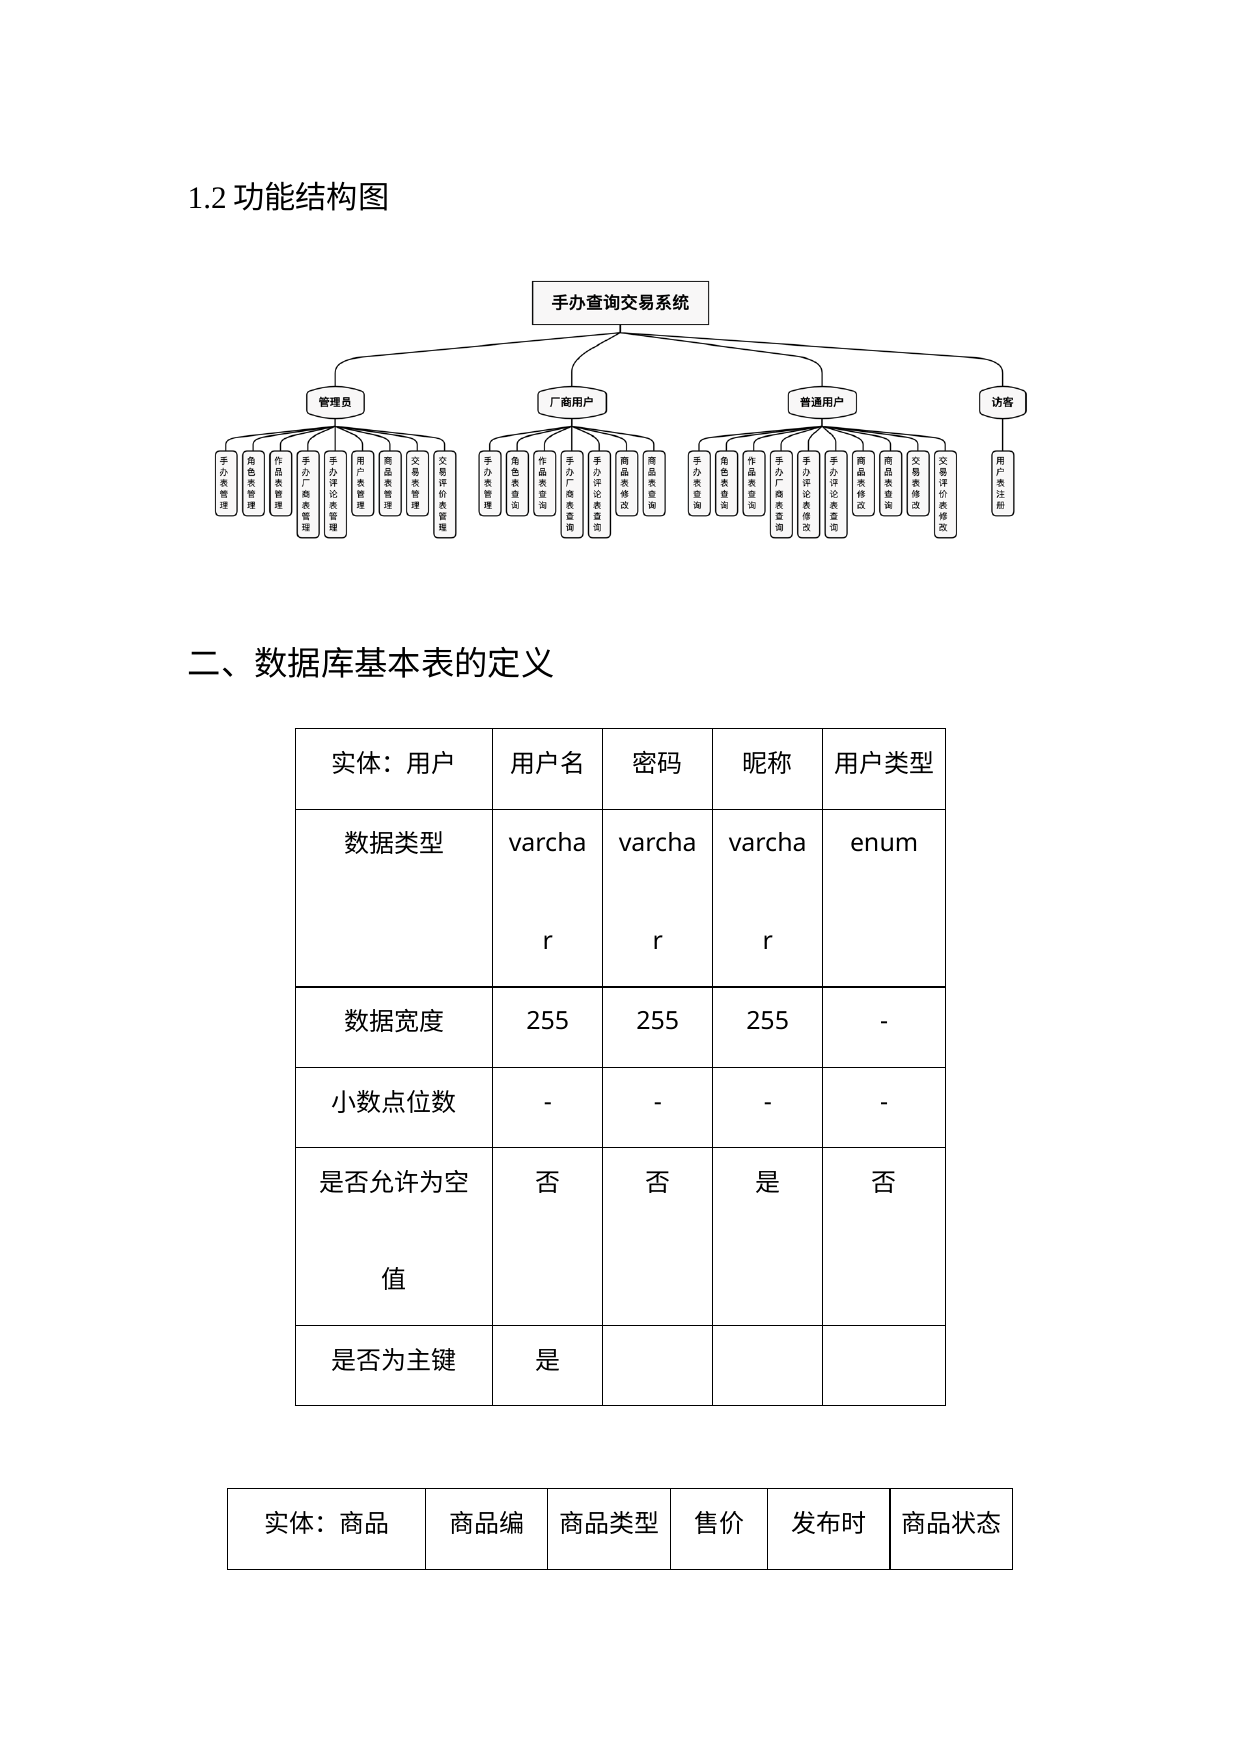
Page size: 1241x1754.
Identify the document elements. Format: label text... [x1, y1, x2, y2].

table_header 商品编号 [426, 1489, 547, 1568]
table_cell - [823, 1068, 945, 1147]
table_header 用户类型 [823, 729, 945, 808]
table_cell - [823, 988, 945, 1067]
subtitle 1.2功能结构图 [187, 162, 1053, 227]
table_cell 是否允许为空值 [296, 1148, 492, 1325]
table_cell 否 [823, 1148, 945, 1325]
table_cell [603, 1326, 712, 1405]
table_cell 小数点位数 [296, 1068, 492, 1147]
table_cell 是 [713, 1148, 822, 1325]
table_cell [823, 1326, 945, 1405]
table_header 密码 [603, 729, 712, 808]
table_header 实体：用户 [296, 729, 492, 808]
subtitle 二、数据库基本表的定义 [187, 629, 1053, 694]
table_header 实体：商品 [228, 1489, 425, 1568]
table_header 商品类型 [548, 1489, 670, 1568]
table_cell 是 [493, 1326, 602, 1405]
table_cell 255 [603, 988, 712, 1067]
picture [187, 254, 1053, 565]
table_cell 数据类型 [296, 810, 492, 986]
table_cell - [713, 1068, 822, 1147]
table_cell 否 [603, 1148, 712, 1325]
table_cell 255 [493, 988, 602, 1067]
table_cell varchar [603, 810, 712, 986]
table_cell varchar [493, 810, 602, 986]
table_cell enum [823, 810, 945, 986]
table_header 商品状态 [891, 1489, 1012, 1568]
table_cell - [603, 1068, 712, 1147]
table_header 昵称 [713, 729, 822, 808]
table_cell 数据宽度 [296, 988, 492, 1067]
table_cell [713, 1326, 822, 1405]
table_header 发布时间 [768, 1489, 889, 1568]
table_header 用户名 [493, 729, 602, 808]
table_header 售价 [671, 1489, 767, 1568]
table_cell 否 [493, 1148, 602, 1325]
table_cell 是否为主键 [296, 1326, 492, 1405]
table_cell - [493, 1068, 602, 1147]
table_cell 255 [713, 988, 822, 1067]
table_cell varchar [713, 810, 822, 986]
